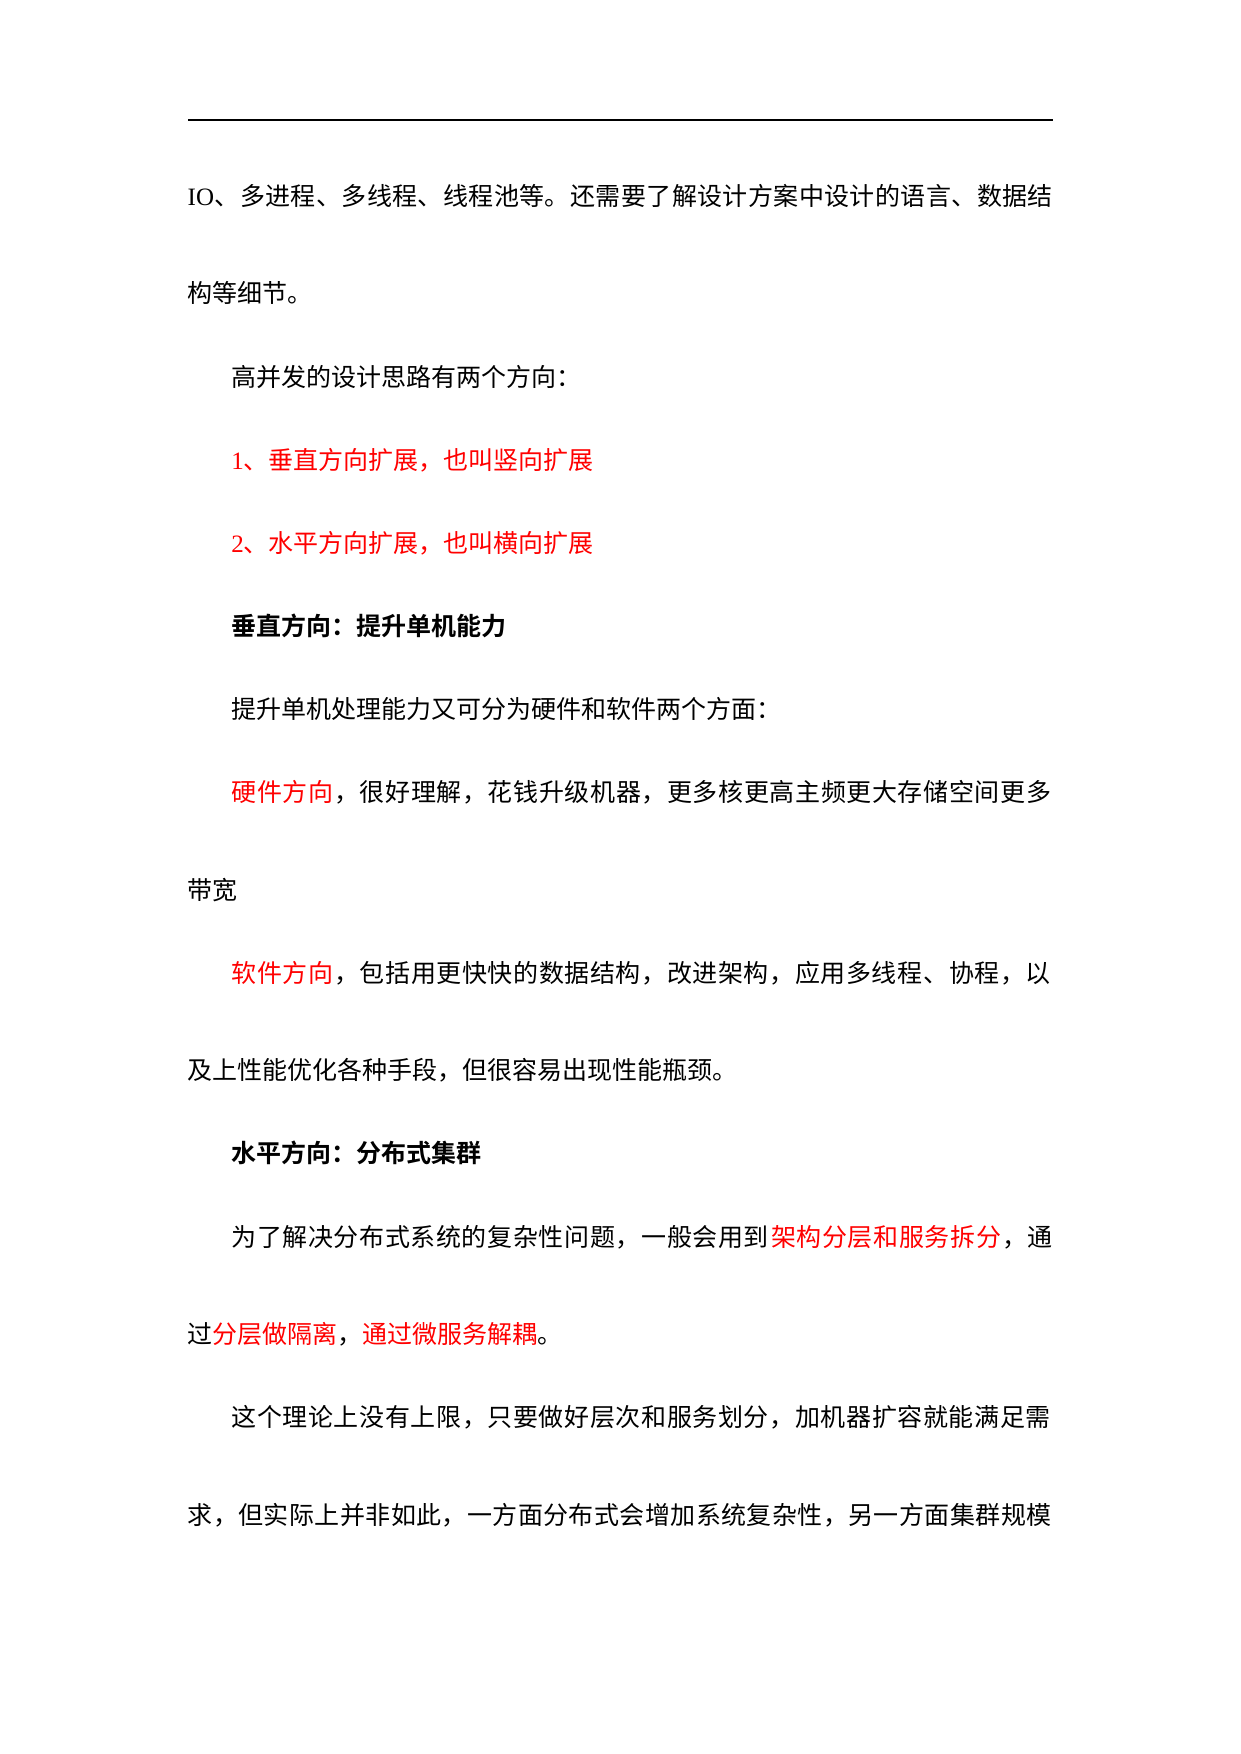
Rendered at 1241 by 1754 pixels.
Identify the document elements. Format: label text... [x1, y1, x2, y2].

text 软件方向，包括用更快快的数据结构，改进架构，应用多线程、协程，以及上性能优化各种手段，但很容易出现性能瓶颈。 [187, 939, 1053, 1101]
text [187, 1383, 1053, 1546]
list 垂直方向扩展，也叫竖向扩展 [187, 426, 1053, 491]
text 水平方向：分布式集群 [187, 1119, 1053, 1184]
text 提升单机处理能力又可分为硬件和软件两个方面： [187, 675, 1053, 740]
text 为了解决分布式系统的复杂性问题，一般会用到架构分层和服务拆分，通过分层做隔离，通过微服务解耦。 [187, 1203, 1053, 1365]
text 高并发的设计思路有两个方向： [187, 343, 1053, 408]
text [187, 162, 1053, 324]
text 硬件方向，很好理解，花钱升级机器，更多核更高主频更大存储空间更多带宽 [187, 758, 1053, 921]
list 水平方向扩展，也叫横向扩展 [187, 509, 1053, 574]
text 垂直方向：提升单机能力 [187, 592, 1053, 657]
